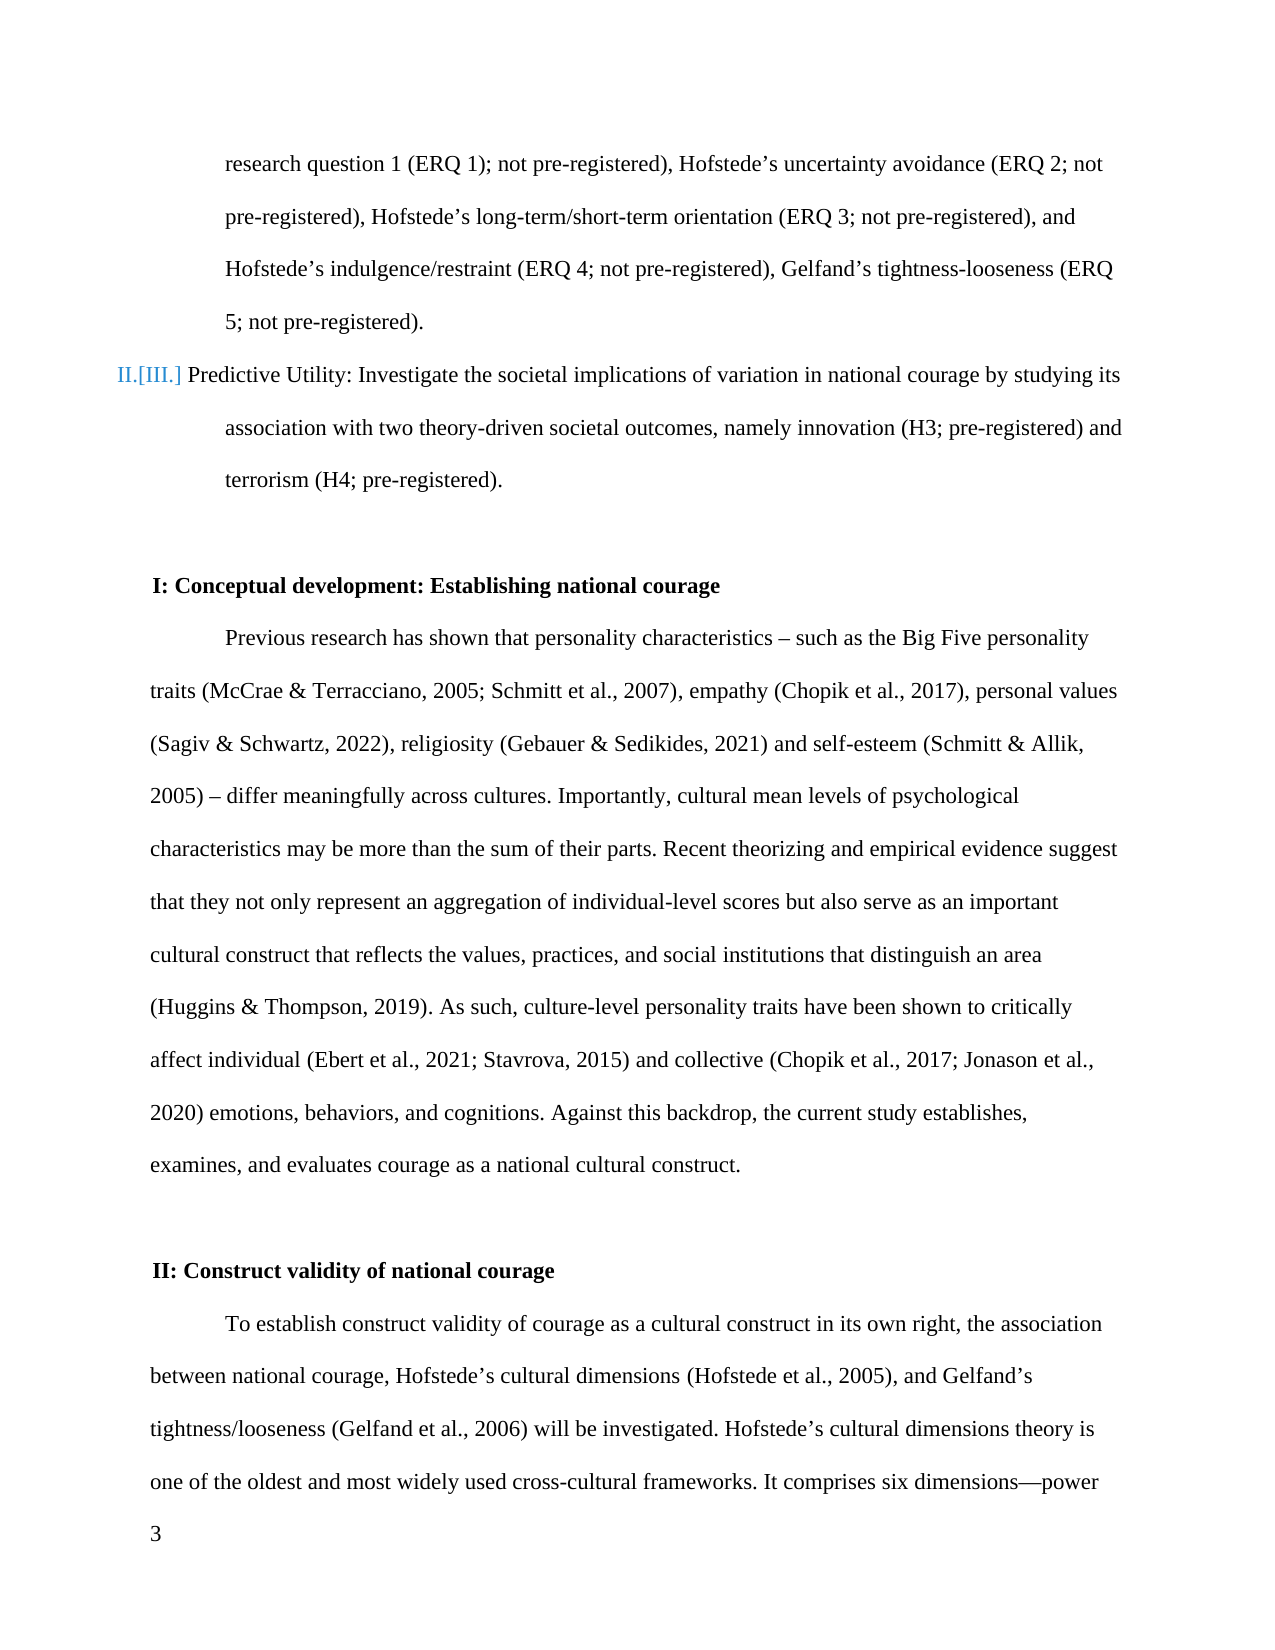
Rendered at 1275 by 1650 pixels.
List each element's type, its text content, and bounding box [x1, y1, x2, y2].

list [187, 150, 1125, 334]
subtitle II: Construct validity of national courage [152, 1257, 1125, 1283]
subtitle I: Conceptual development: Establishing national courage [152, 572, 1125, 598]
list Predictive Utility: Investigate the societal implications of variation in national courage by studying its association with two theory-driven societal outcomes, namely innovation (H3; pre-registered) and terrorism (H4; pre-registered). [187, 361, 1125, 493]
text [150, 1309, 1125, 1494]
text Previous research has shown that personality characteristics – such as the Big Five personality traits (McCrae & Terracciano, 2005; Schmitt et al., 2007), empathy (Chopik et al., 2017), personal values (Sagiv & Schwartz, 2022), religiosity (Gebauer & Sedikides, 2021) and self-esteem (Schmitt & Allik, 2005) – differ meaningfully across cultures. Importantly, cultural mean levels of psychological characteristics may be more than the sum of their parts. Recent theorizing and empirical evidence suggest that they not only represent an aggregation of individual-level scores but also serve as an important cultural construct that reflects the values, practices, and social institutions that distinguish an area (Huggins & Thompson, 2019). As such, culture-level personality traits have been shown to critically affect individual (Ebert et al., 2021; Stavrova, 2015) and collective (Chopik et al., 2017; Jonason et al., 2020) emotions, behaviors, and cognitions. Against this backdrop, the current study establishes, examines, and evaluates courage as a national cultural construct. [150, 624, 1125, 1178]
